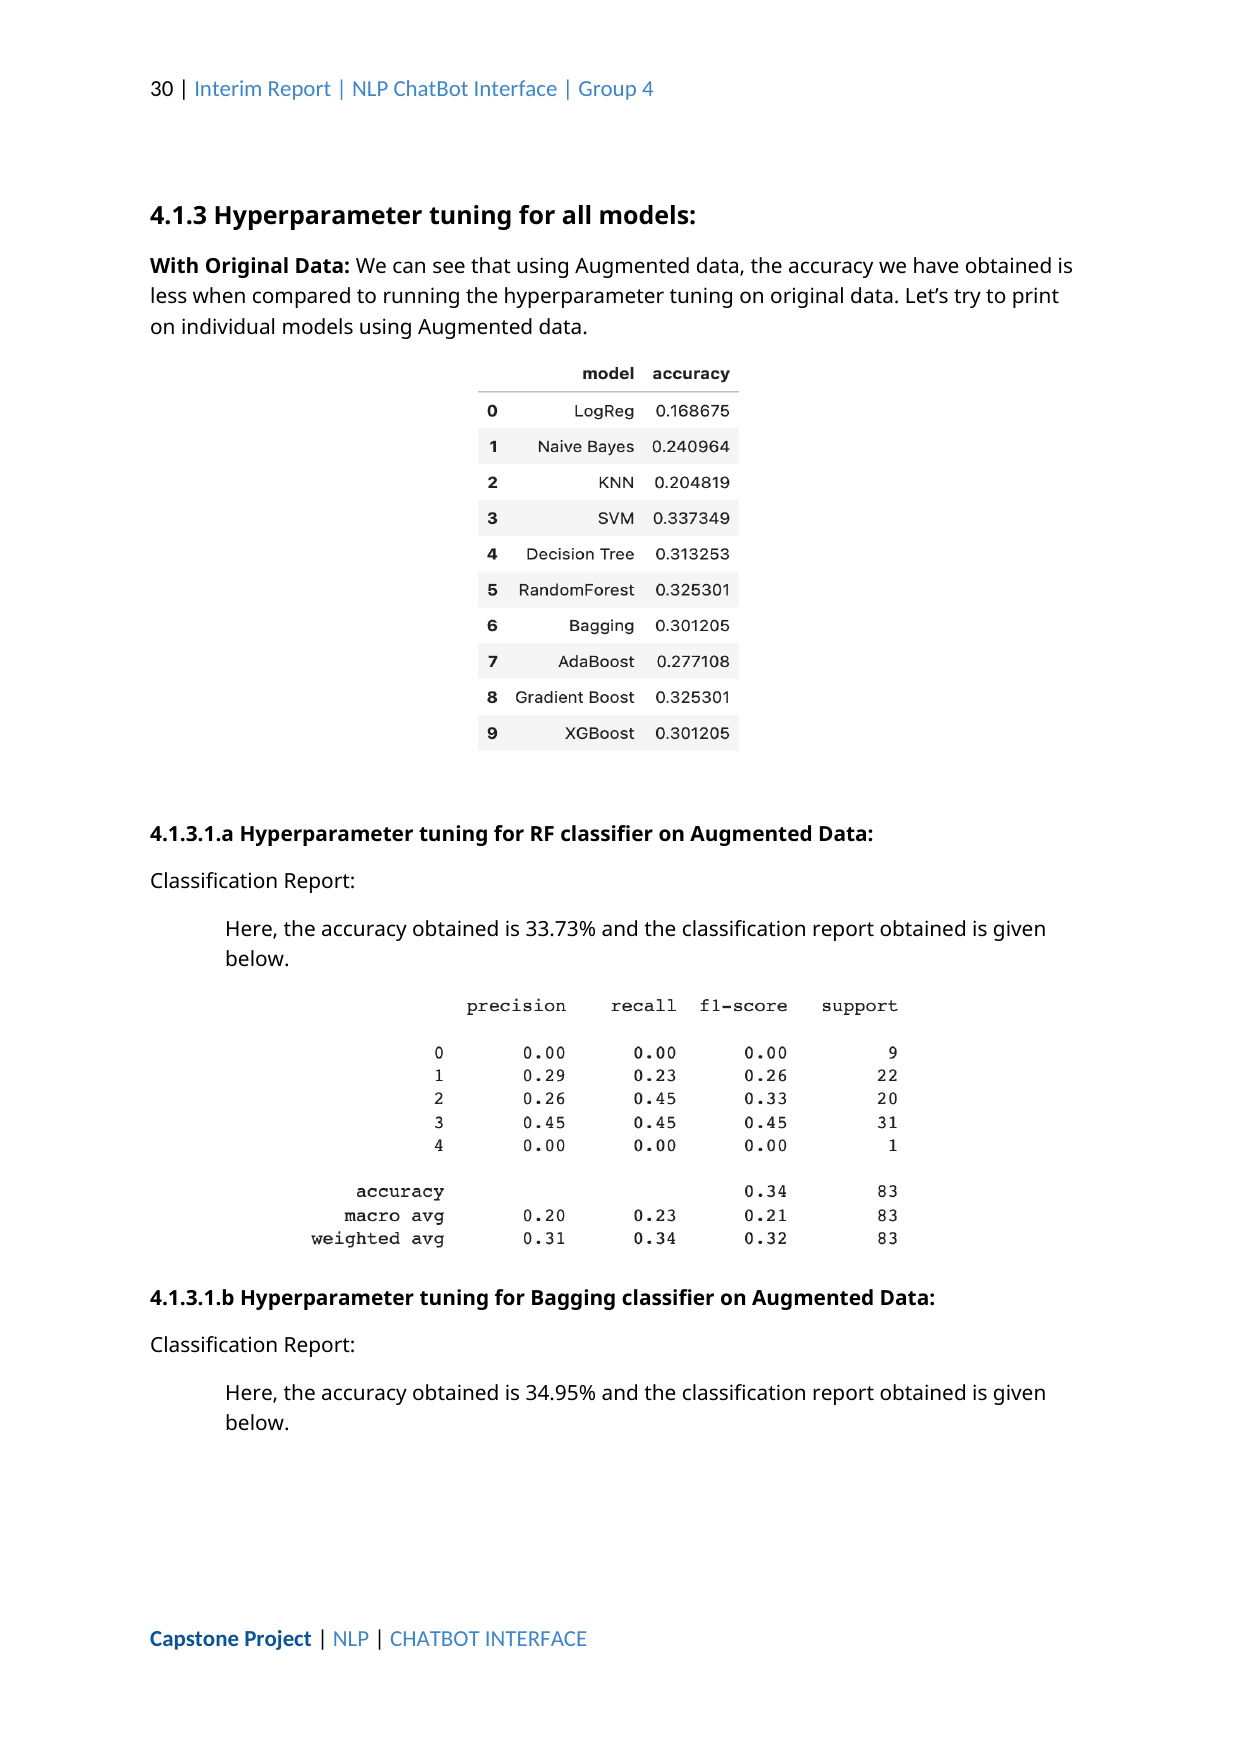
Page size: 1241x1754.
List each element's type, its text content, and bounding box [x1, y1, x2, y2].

picture [304, 991, 936, 1265]
text Here, the accuracy obtained is 34.95% and the classification report obtained is given below. [225, 1378, 1090, 1437]
text 4.1.3.1.b Hyperparameter tuning for Bagging classifier on Augmented Data: [150, 1283, 1090, 1312]
text Classification Report: [150, 866, 1090, 895]
text 4.1.3 Hyperparameter tuning for all models: [150, 197, 1090, 231]
text With Original Data: We can see that using Augmented data, the accuracy we have obtained is less when compared to running the hyperparameter tuning on original data. Let’s try to print on individual models using Augmented data. [150, 251, 1090, 340]
text Here, the accuracy obtained is 33.73% and the classification report obtained is given below. [225, 914, 1090, 973]
text 4.1.3.1.a Hyperparameter tuning for RF classifier on Augmented Data: [150, 819, 1090, 848]
text Classification Report: [150, 1331, 1090, 1359]
picture [469, 359, 771, 753]
